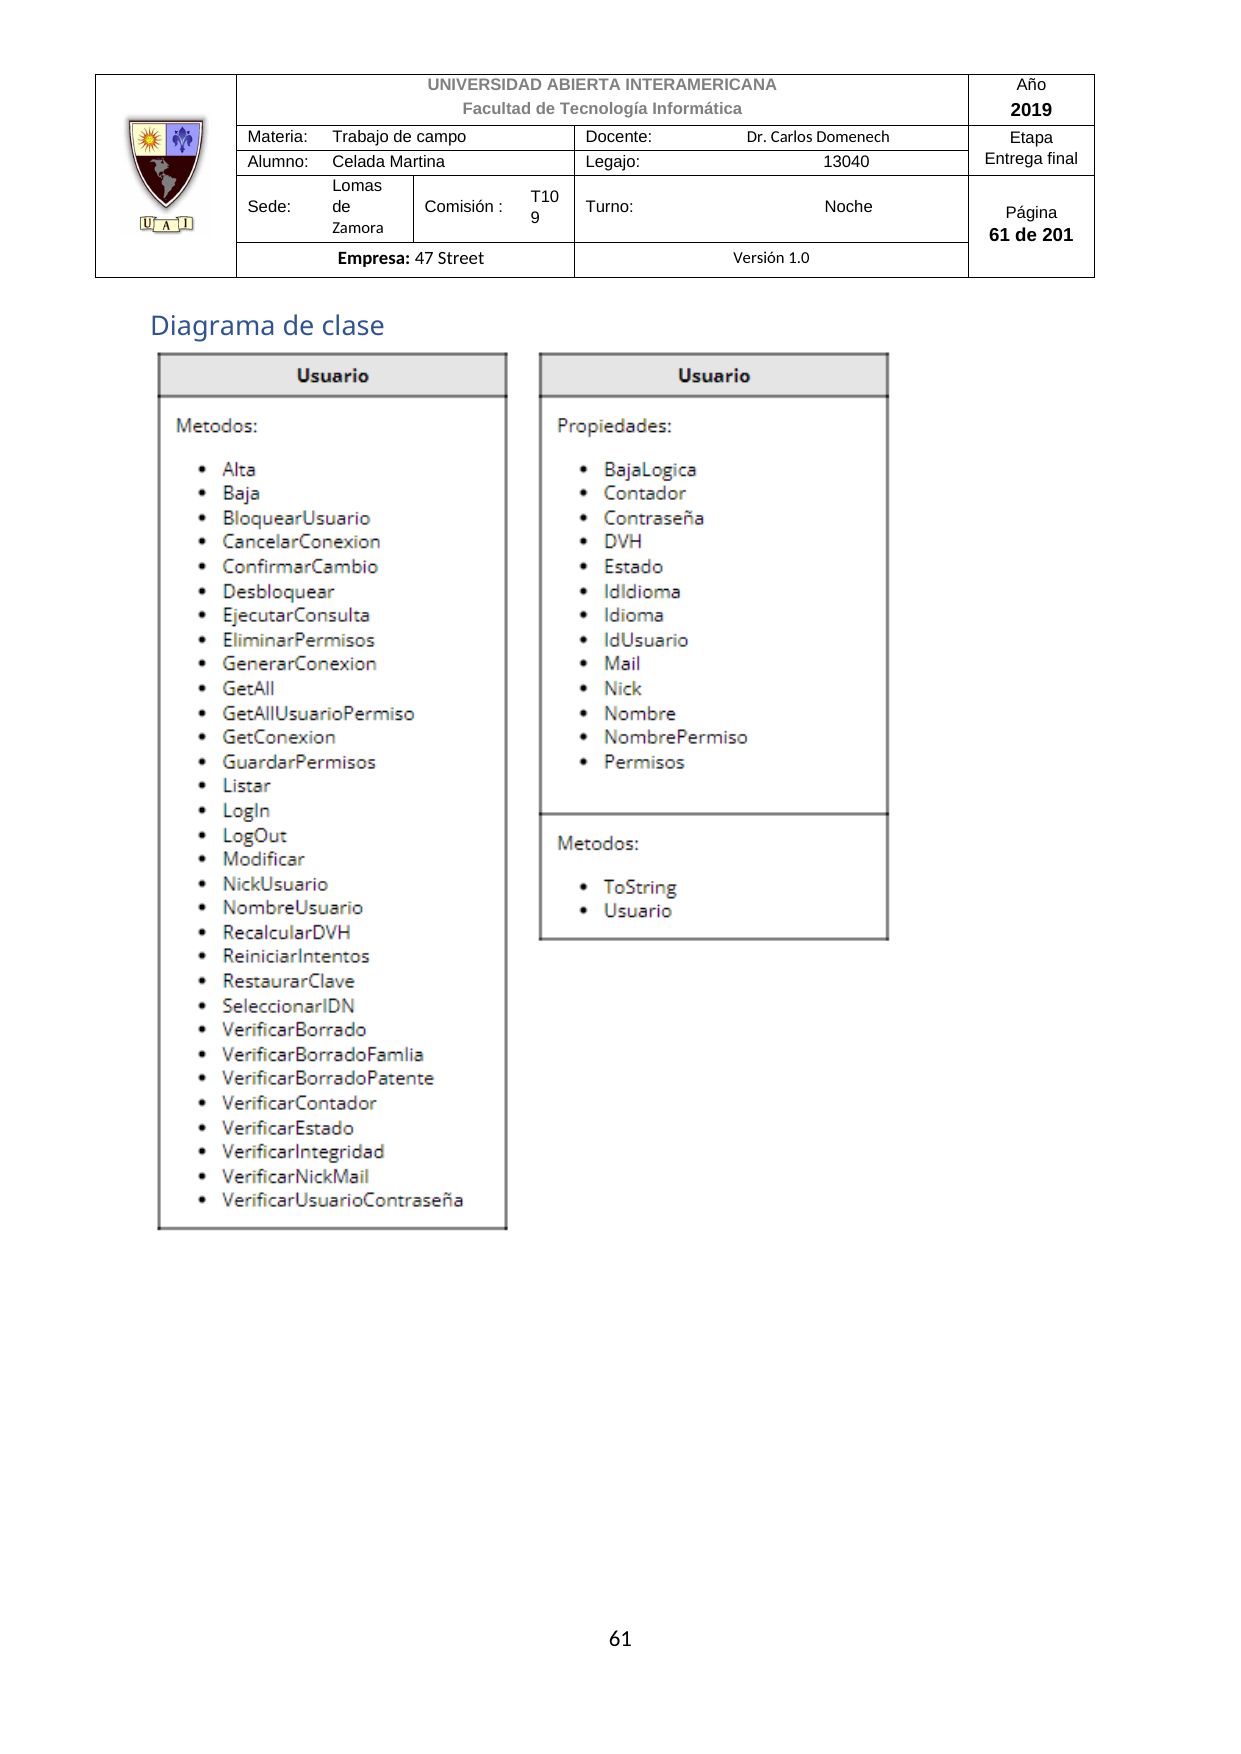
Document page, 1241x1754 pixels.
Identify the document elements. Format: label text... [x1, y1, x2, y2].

picture [120, 111, 212, 237]
subtitle Diagrama de clase [150, 306, 1090, 343]
picture [150, 345, 894, 1235]
